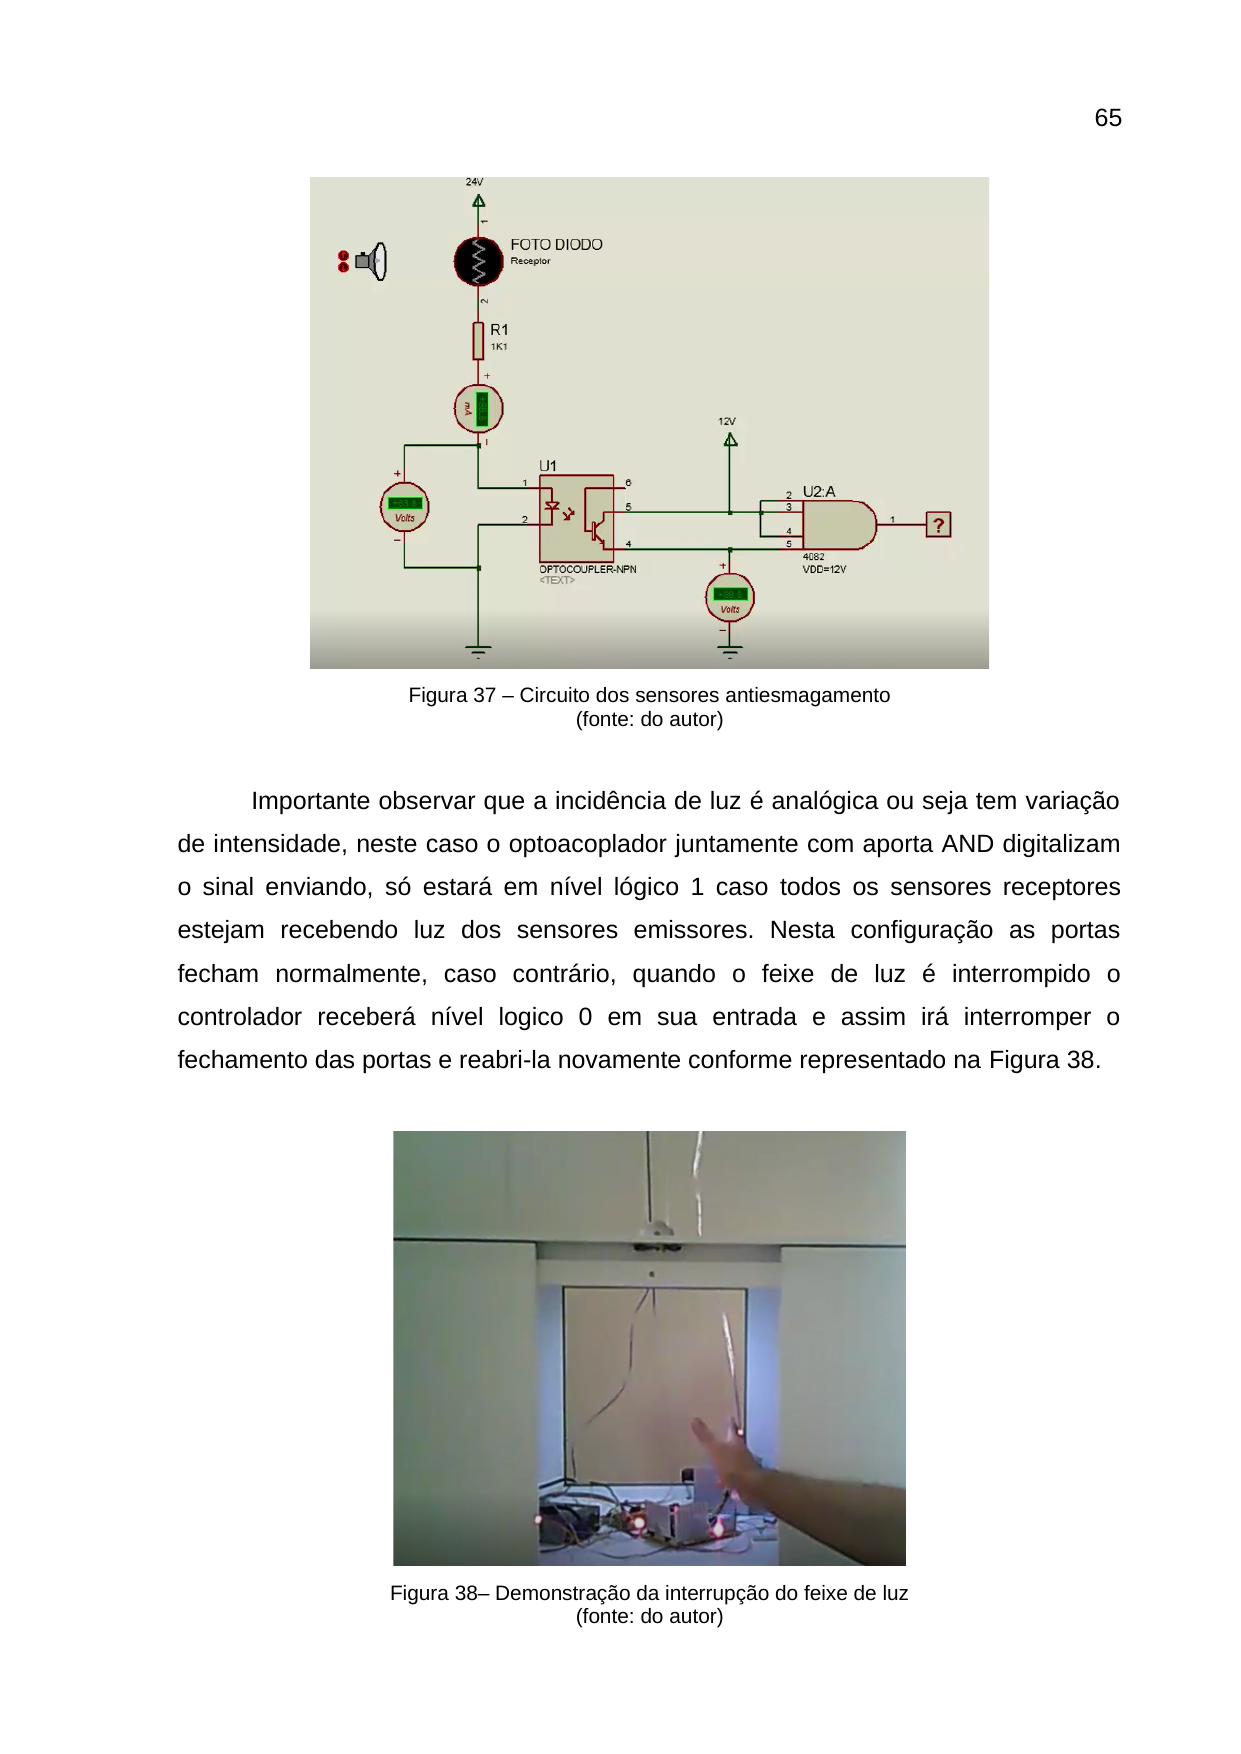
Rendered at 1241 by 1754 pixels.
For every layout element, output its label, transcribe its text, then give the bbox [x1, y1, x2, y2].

text (fonte: do autor) [177, 1604, 1122, 1628]
text (fonte: do autor) [177, 707, 1122, 731]
text Importante observar que a incidência de luz é analógica ou seja tem variação de intensidade, neste caso o optoacoplador juntamente com aporta AND digitalizam o sinal enviando, só estará em nível lógico 1 caso todos os sensores receptores estejam recebendo luz dos sensores emissores. Nesta configuração as portas fecham normalmente, caso contrário, quando o feixe de luz é interrompido o controlador receberá nível logico 0 em sua entrada e assim irá interromper o fechamento das portas e reabri-la novamente conforme representado na Figura 38. [177, 786, 1122, 1074]
picture [310, 177, 990, 669]
picture [393, 1131, 906, 1566]
